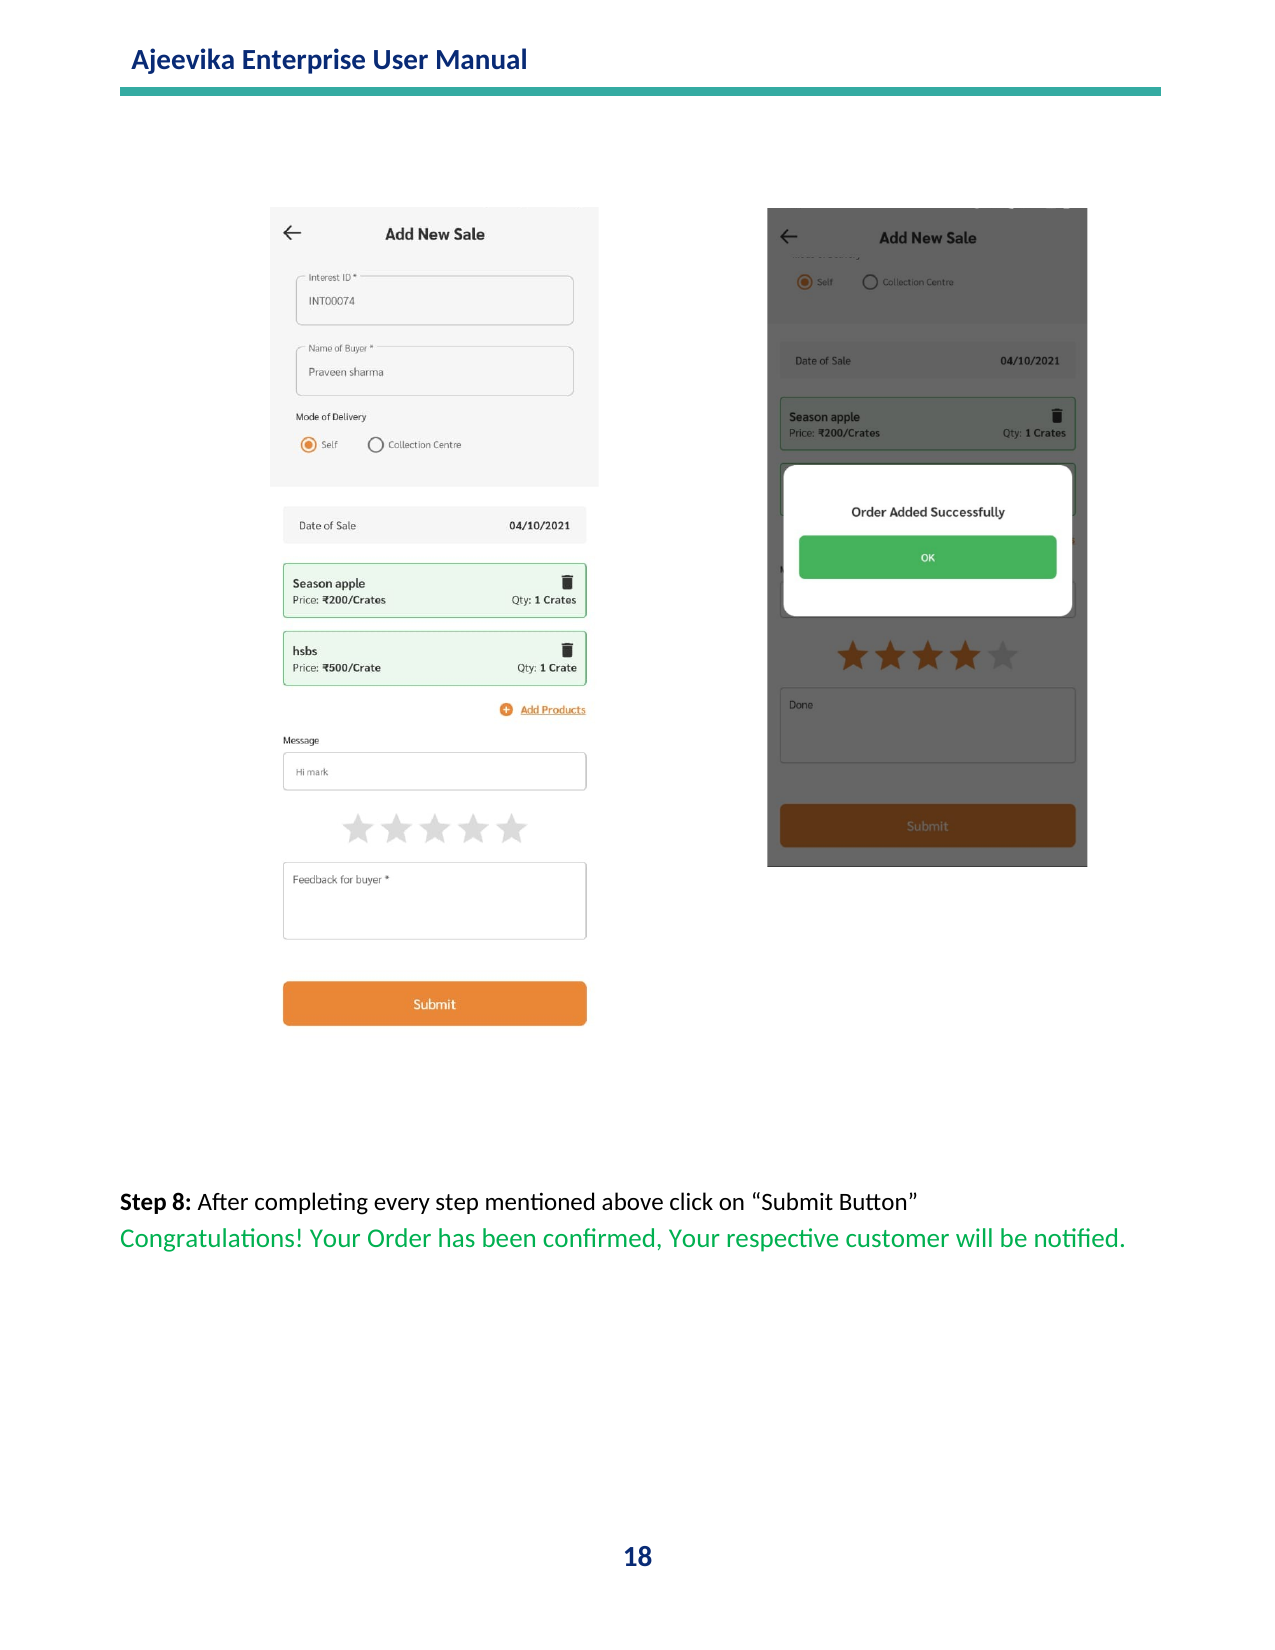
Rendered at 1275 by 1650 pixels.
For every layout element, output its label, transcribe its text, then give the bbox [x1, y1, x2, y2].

picture [767, 208, 1088, 867]
text Congratulations! Your Order has been confirmed, Your respective customer will be notified. [120, 1222, 1155, 1254]
text Step 8: After completing every step mentioned above click on “Submit Button” [120, 1187, 1155, 1217]
picture [270, 207, 599, 1039]
